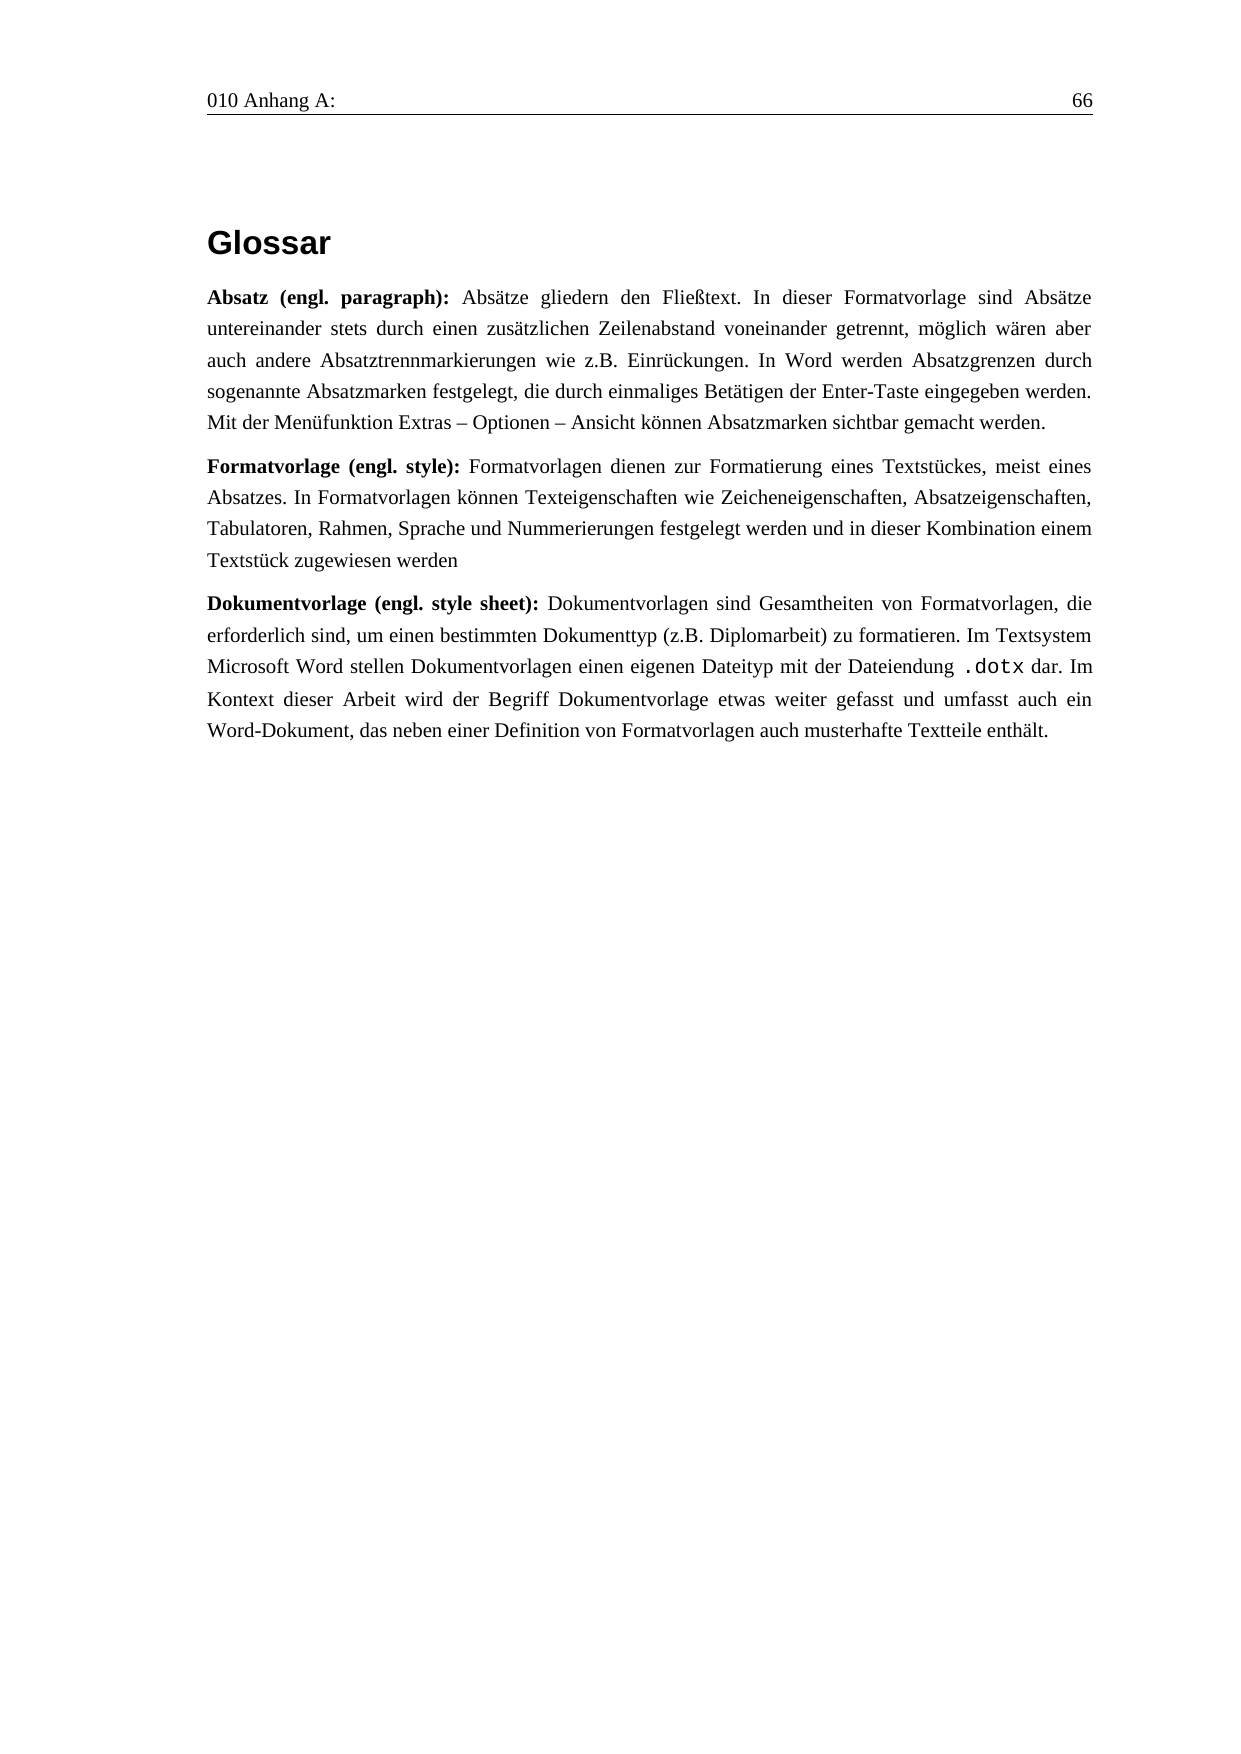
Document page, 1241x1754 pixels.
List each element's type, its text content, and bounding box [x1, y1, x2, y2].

text Formatvorlage (engl. style): Formatvorlagen dienen zur Formatierung eines Textstückes, meist eines Absatzes. In Formatvorlagen können Texteigenschaften wie Zeicheneigenschaften, Absatzeigenschaften, Tabulatoren, Rahmen, Sprache und Nummerierungen festgelegt werden und in dieser Kombination einem Textstück zugewiesen werden [207, 454, 1093, 572]
text Dokumentvorlage (engl. style sheet): Dokumentvorlagen sind Gesamtheiten von Formatvorlagen, die erforderlich sind, um einen bestimmten Dokumenttyp (z.B. Diplomarbeit) zu formatieren. Im Textsystem Microsoft Word stellen Dokumentvorlagen einen eigenen Dateityp mit der Dateiendung .dotx dar. Im Kontext dieser Arbeit wird der Begriff Dokumentvorlage etwas weiter gefasst und umfasst auch ein Word-Dokument, das neben einer Definition von Formatvorlagen auch musterhafte Textteile enthält. [207, 591, 1093, 742]
subtitle Glossar [207, 223, 1093, 261]
text Absatz (engl. paragraph): Absätze gliedern den Fließtext. In dieser Formatvorlage sind Absätze untereinander stets durch einen zusätzlichen Zeilenabstand voneinander getrennt, möglich wären aber auch andere Absatztrennmarkierungen wie z.B. Einrückungen. In Word werden Absatzgrenzen durch sogenannte Absatzmarken festgelegt, die durch einmaliges Betätigen der Enter-Taste eingegeben werden. Mit der Menüfunktion Extras – Optionen – Ansicht können Absatzmarken sichtbar gemacht werden. [207, 285, 1093, 434]
